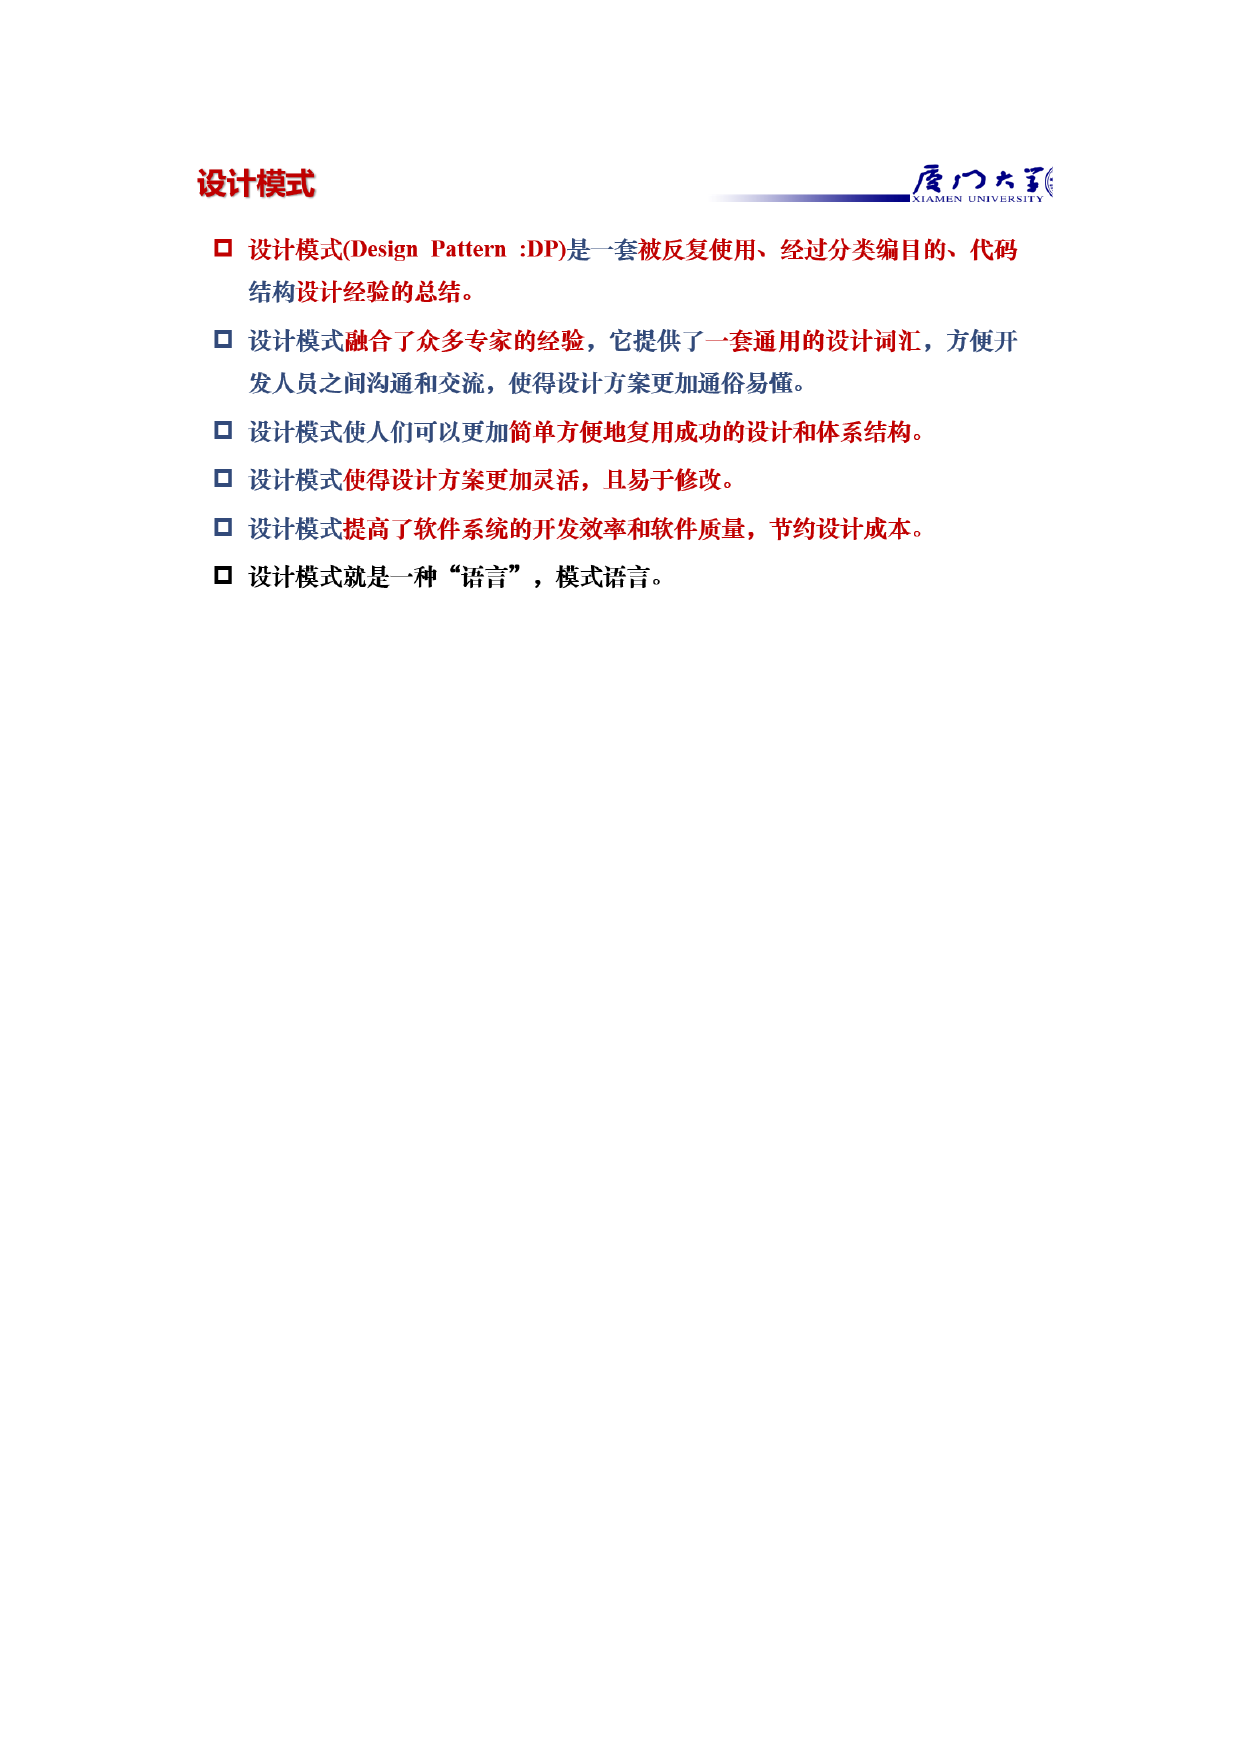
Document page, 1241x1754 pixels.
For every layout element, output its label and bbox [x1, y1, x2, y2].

picture [187, 162, 1053, 616]
